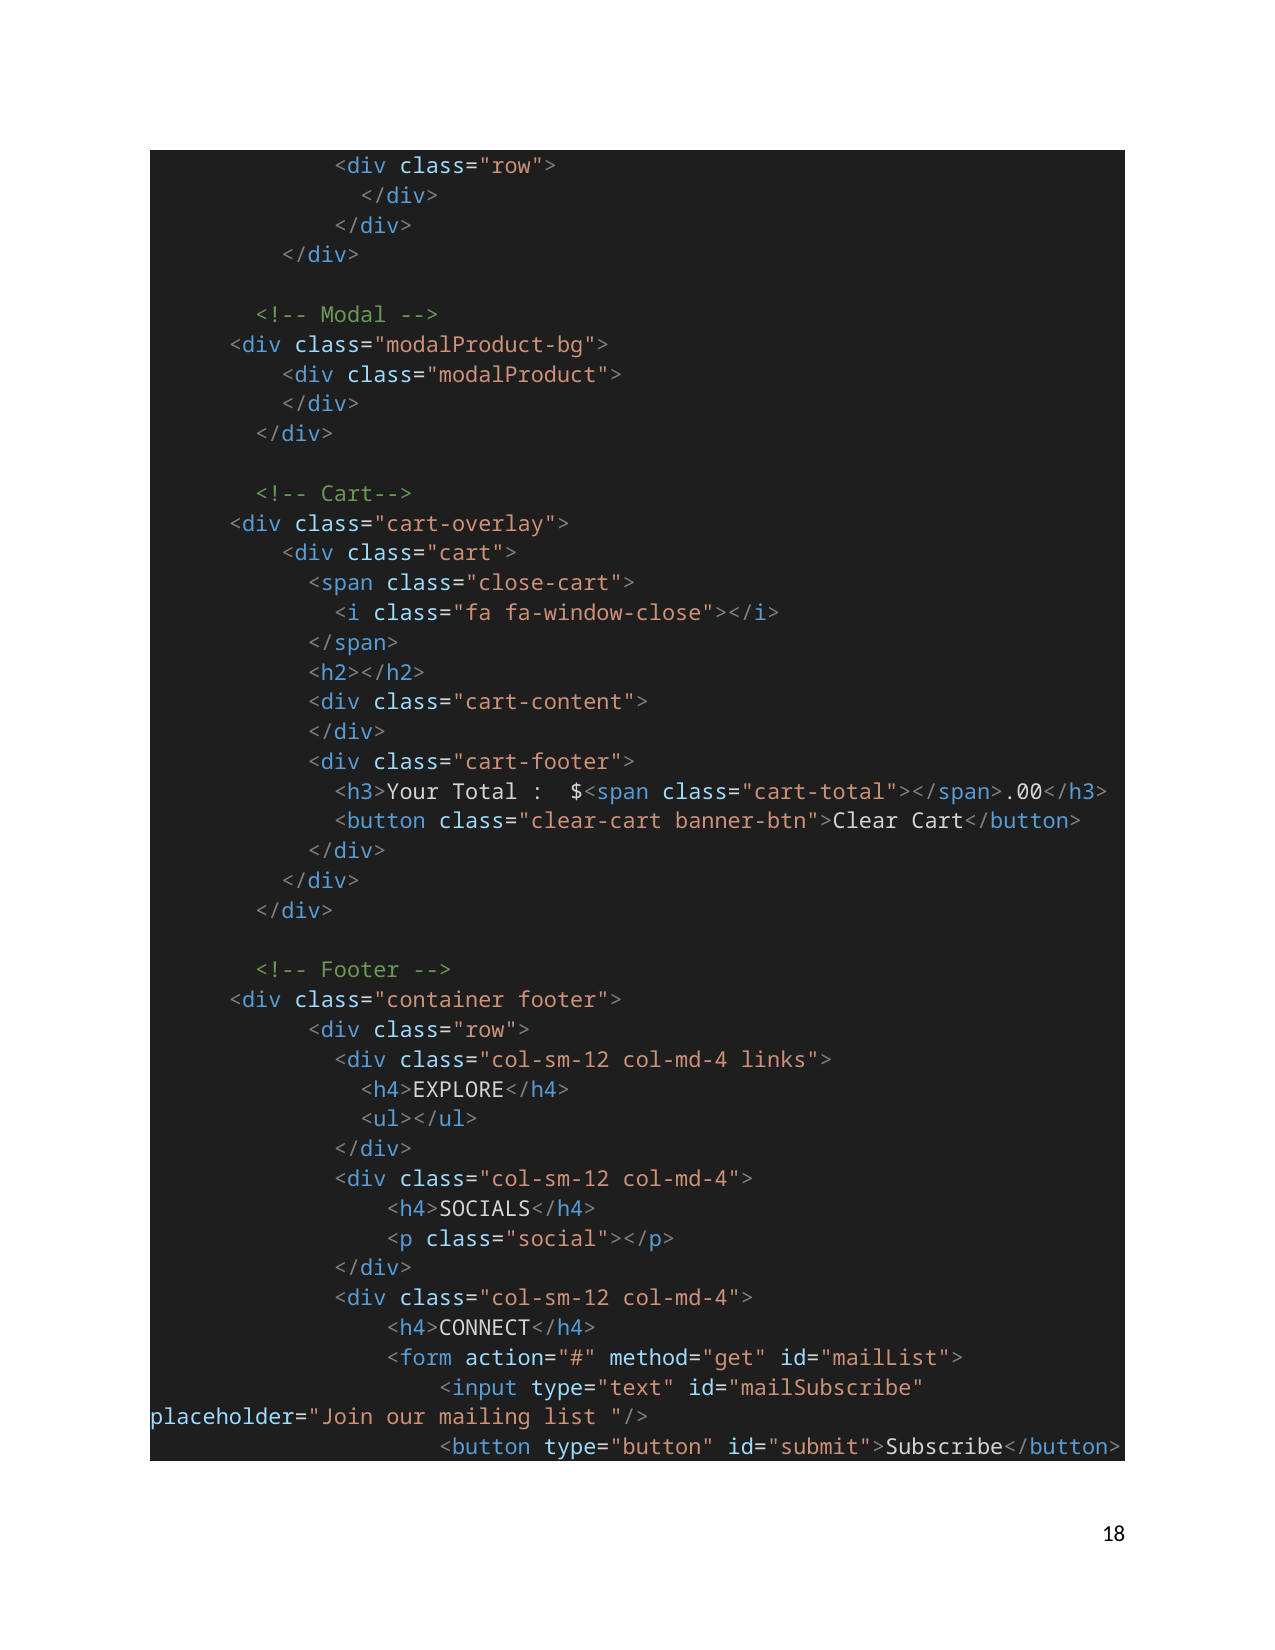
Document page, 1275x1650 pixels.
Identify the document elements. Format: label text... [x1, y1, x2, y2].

text <i class="fa fa-window-close"></i> [150, 597, 1125, 627]
text <span class="close-cart"> [150, 567, 1125, 597]
text </span> [150, 627, 1125, 656]
text <div class="modalProduct-bg"> [150, 329, 1125, 358]
text </div> [150, 716, 1125, 746]
text </div> [150, 239, 1125, 269]
text <div class="col-sm-12 col-md-4"> [150, 1163, 1125, 1193]
text <div class="col-sm-12 col-md-4"> [150, 1282, 1125, 1312]
text </div> [150, 418, 1125, 448]
text <!-- Cart--> [150, 478, 1125, 507]
text <h3>Your Total : $<span class="cart-total"></span>.00</h3> [150, 776, 1125, 805]
text <div class="modalProduct"> [150, 358, 1125, 388]
text <!-- Modal --> [150, 299, 1125, 329]
text <button type="button" id="submit">Subscribe</button> [150, 1431, 1125, 1461]
text <div class="row"> [150, 1014, 1125, 1044]
text <div class="cart-content"> [150, 686, 1125, 716]
text <input type="text" id="mailSubscribe" placeholder="Join our mailing list "/> [150, 1371, 1125, 1431]
text <h4>EXPLORE</h4> [150, 1073, 1125, 1103]
text <div class="cart"> [150, 537, 1125, 567]
text <h4>SOCIALS</h4> [150, 1193, 1125, 1222]
text <h4>CONNECT</h4> [150, 1312, 1125, 1342]
text <div class="cart-overlay"> [150, 507, 1125, 537]
text <div class="row"> [150, 150, 1125, 180]
text </div> [150, 209, 1125, 239]
text </div> [150, 835, 1125, 865]
text <div class="col-sm-12 col-md-4 links"> [150, 1044, 1125, 1073]
text </div> [150, 180, 1125, 209]
text <h2></h2> [150, 656, 1125, 686]
text <div class="cart-footer"> [150, 746, 1125, 776]
text </div> [150, 388, 1125, 418]
text <p class="social"></p> [150, 1222, 1125, 1252]
text </div> [150, 1252, 1125, 1282]
text </div> [150, 1133, 1125, 1163]
text <!-- Footer --> [150, 954, 1125, 984]
text <button class="clear-cart banner-btn">Clear Cart</button> [150, 805, 1125, 835]
text </div> [150, 895, 1125, 924]
text </div> [150, 865, 1125, 895]
text <form action="#" method="get" id="mailList"> [150, 1342, 1125, 1371]
text <div class="container footer"> [150, 984, 1125, 1014]
text <ul></ul> [150, 1103, 1125, 1133]
